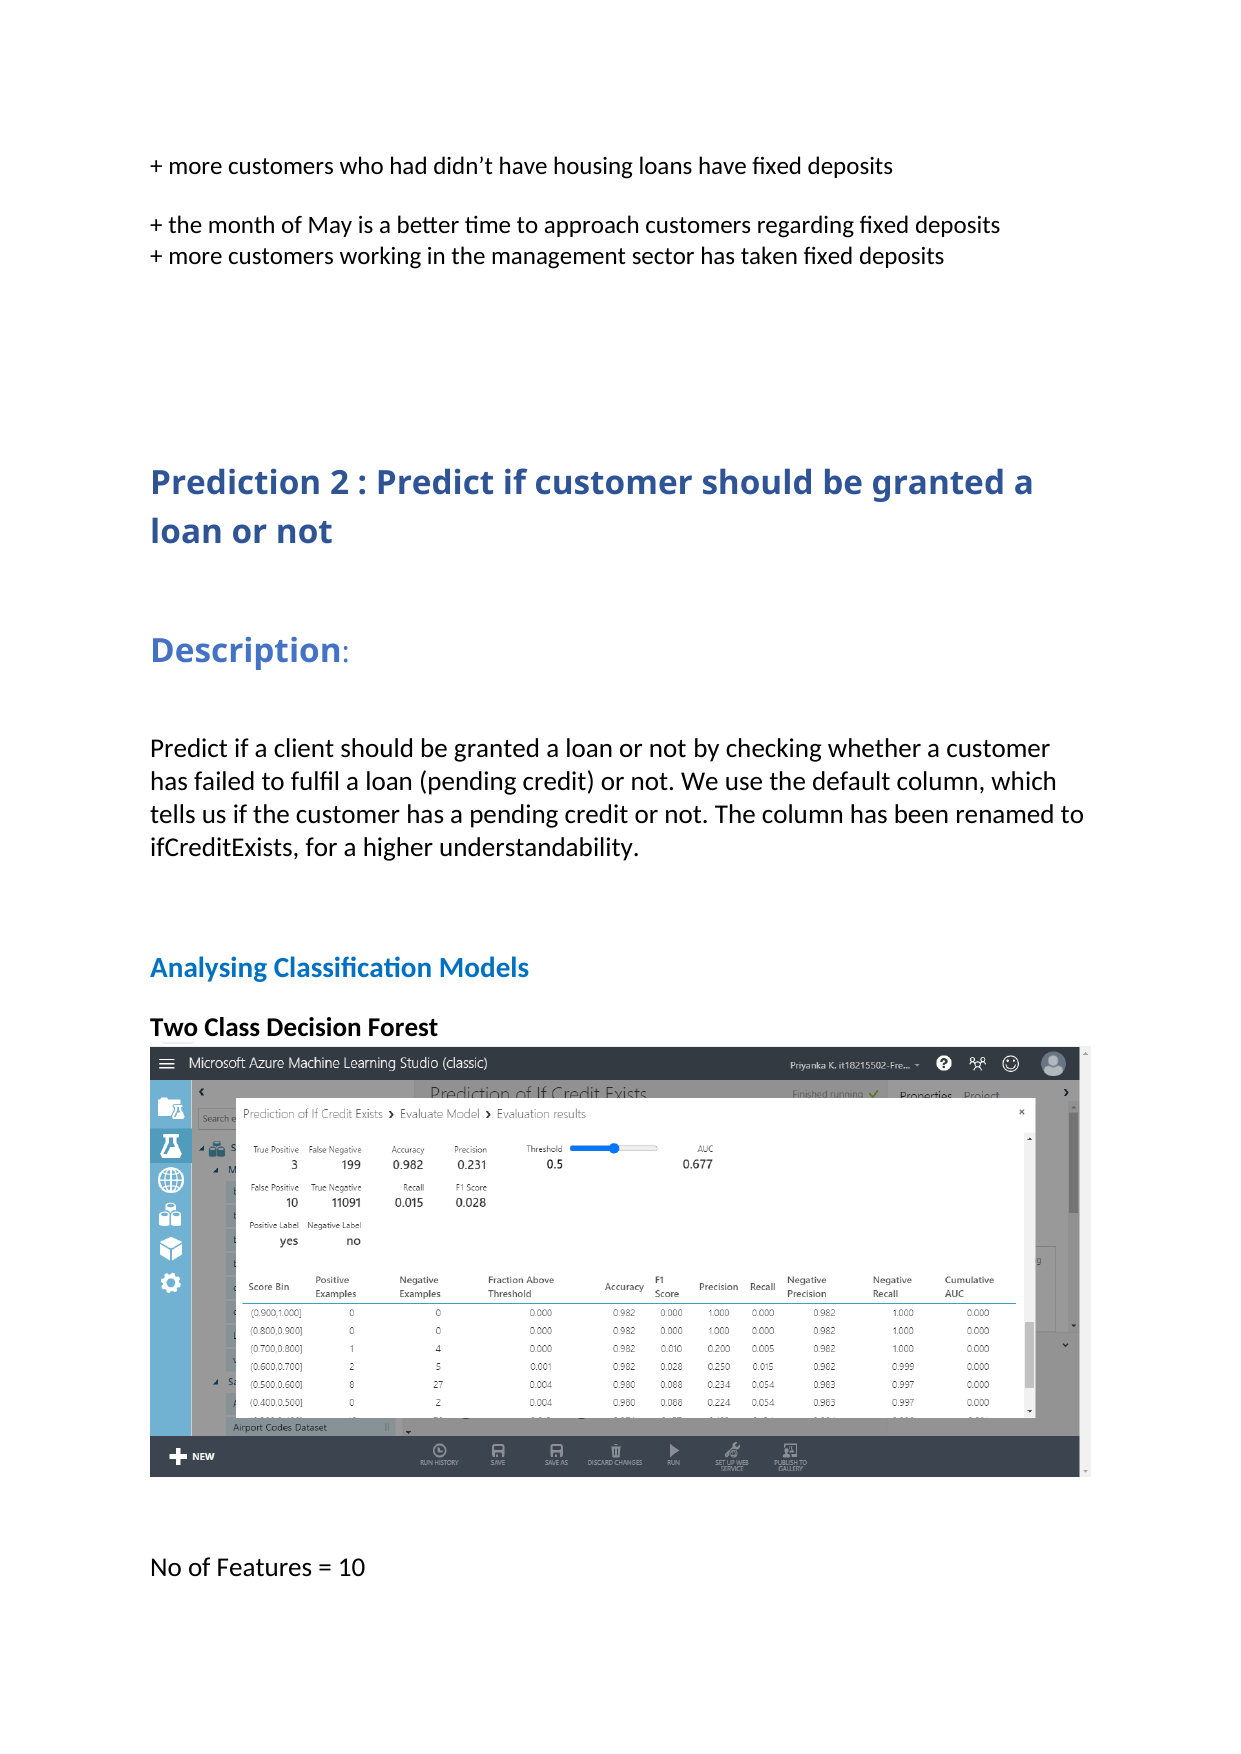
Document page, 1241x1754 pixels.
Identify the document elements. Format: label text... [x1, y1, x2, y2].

text + more customers working in the management sector has taken fixed deposits [150, 240, 1090, 271]
text No of Features = 10 [150, 1551, 1090, 1584]
picture [150, 1042, 1091, 1477]
subtitle Prediction 2 : Predict if customer should be granted a loan or not [150, 459, 1090, 553]
subtitle Description: [150, 626, 1090, 672]
text Predict if a client should be granted a loan or not by checking whether a customer has failed to fulfil a loan (pending credit) or not. We use the default column, which tells us if the customer has a pending credit or not. The column has been renamed to ifCreditExists, for a higher understandability. [150, 732, 1090, 864]
text Two Class Decision Forest [150, 1010, 1090, 1042]
text Analysing Classification Models [150, 949, 1090, 985]
text + the month of May is a better time to approach customers regarding fixed deposits [150, 210, 1090, 240]
text + more customers who had didn’t have housing loans have fixed deposits [150, 150, 1090, 181]
